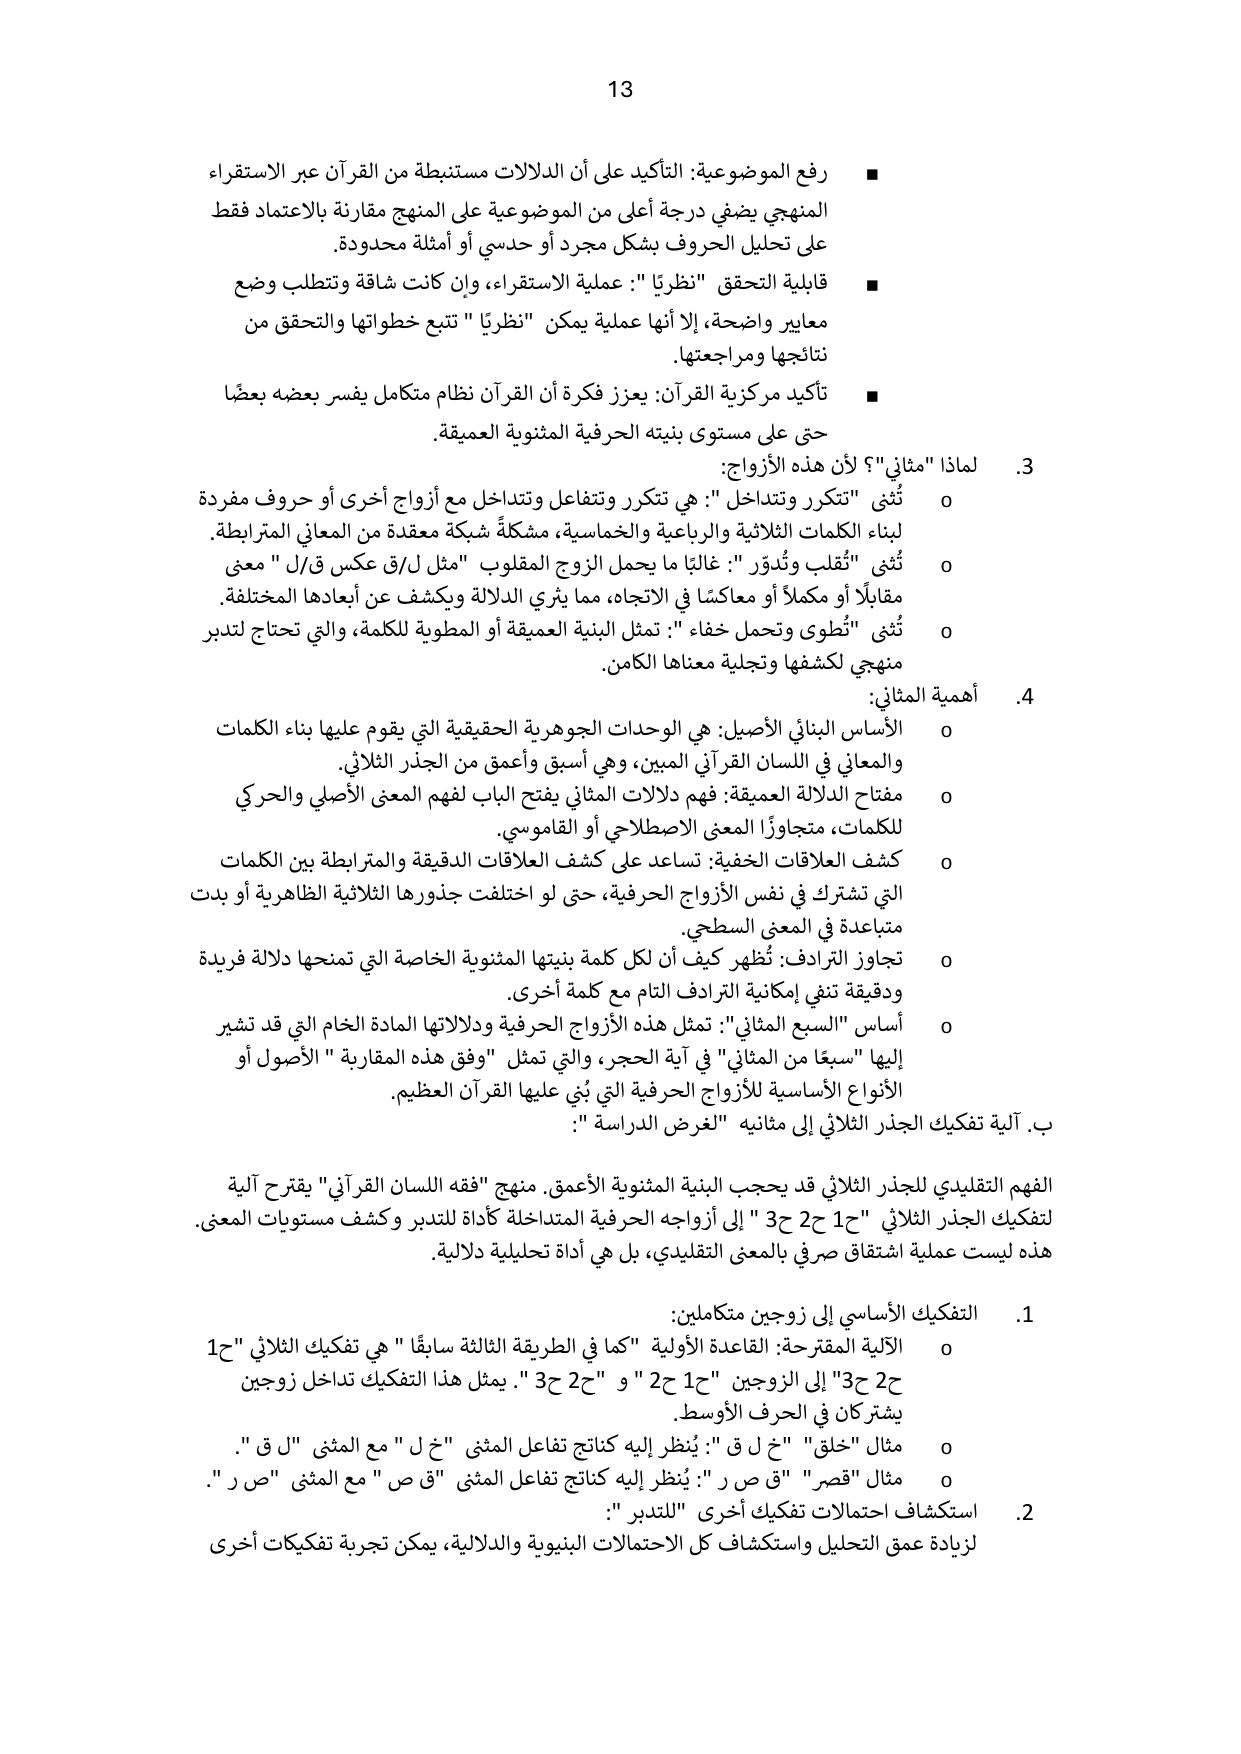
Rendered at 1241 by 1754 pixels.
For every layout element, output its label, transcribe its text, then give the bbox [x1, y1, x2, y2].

list مثال "قصر" "ق ص ر ": يُنظر إليه كناتج تفاعل المثنى "ق ص " مع المثنى "ص ر ". [187, 1463, 940, 1493]
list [187, 1496, 1015, 1559]
list تجاوز الترادف: تُظهر كيف أن لكل كلمة بنيتها المثنوية الخاصة التي تمنحها دلالة فريدة ودقيقة تنفي إمكانية الترادف التام مع كلمة أخرى. [187, 944, 940, 1007]
text الفهم التقليدي للجذر الثلاثي قد يحجب البنية المثنوية الأعمق. منهج "فقه اللسان القرآني" يقترح آلية لتفكيك الجذر الثلاثي "ح1 ح2 ح3 " إلى أزواجه الحرفية المتداخلة كأداة للتدبر وكشف مستويات المعنى. هذه ليست عملية اشتقاق صرفي بالمعنى التقليدي، بل هي أداة تحليلية دلالية. [187, 1170, 1053, 1267]
list مثال "خلق" "خ ل ق ": يُنظر إليه كناتج تفاعل المثنى "خ ل " مع المثنى "ل ق ". [187, 1430, 940, 1460]
list كشف العلاقات الخفية: تساعد على كشف العلاقات الدقيقة والمترابطة بين الكلمات التي تشترك في نفس الأزواج الحرفية، حتى لو اختلفت جذورها الثلاثية الظاهرية أو بدت متباعدة في المعنى السطحي. [187, 845, 940, 941]
list مفتاح الدلالة العميقة: فهم دلالات المثاني يفتح الباب لفهم المعنى الأصلي والحركي للكلمات، متجاوزًا المعنى الاصطلاحي أو القاموسي. [187, 779, 940, 842]
text ب. آلية تفكيك الجذر الثلاثي إلى مثانيه "لغرض الدراسة ": [187, 1108, 1053, 1139]
list الآلية المقترحة: القاعدة الأولية "كما في الطريقة الثالثة سابقًا " هي تفكيك الثلاثي "ح1 ح2 ح3" إلى الزوجين "ح1 ح2 " و "ح2 ح3 ". يمثل هذا التفكيك تداخل زوجين يشتركان في الحرف الأوسط. [187, 1331, 940, 1427]
list قابلية التحقق "نظريًا ": عملية الاستقراء، وإن كانت شاقة وتتطلب وضع معايير واضحة، إلا أنها عملية يمكن "نظريًا " تتبع خطواتها والتحقق من نتائجها ومراجعتها. [187, 261, 865, 369]
list الأساس البنائي الأصيل: هي الوحدات الجوهرية الحقيقية التي يقوم عليها بناء الكلمات والمعاني في اللسان القرآني المبين، وهي أسبق وأعمق من الجذر الثلاثي. [187, 713, 940, 777]
list تأكيد مركزية القرآن: يعزز فكرة أن القرآن نظام متكامل يفسر بعضه بعضًا حتى على مستوى بنيته الحرفية المثنوية العميقة. [187, 372, 865, 447]
list التفكيك الأساسي إلى زوجين متكاملين: [187, 1298, 1015, 1329]
list لماذا "مثاني"؟ لأن هذه الأزواج: [187, 450, 1015, 480]
list أساس "السبع المثاني": تمثل هذه الأزواج الحرفية ودلالاتها المادة الخام التي قد تشير إليها "سبعًا من المثاني" في آية الحجر، والتي تمثل "وفق هذه المقاربة " الأصول أو الأنواع الأساسية للأزواج الحرفية التي بُني عليها القرآن العظيم. [187, 1009, 940, 1106]
list رفع الموضوعية: التأكيد على أن الدلالات مستنبطة من القرآن عبر الاستقراء المنهجي يضفي درجة أعلى من الموضوعية على المنهج مقارنة بالاعتماد فقط على تحليل الحروف بشكل مجرد أو حدسي أو أمثلة محدودة. [187, 150, 865, 258]
list تُثنى "تُطوى وتحمل خفاء ": تمثل البنية العميقة أو المطوية للكلمة، والتي تحتاج لتدبر منهجي لكشفها وتجلية معناها الكامن. [187, 614, 940, 678]
list تُثنى "تتكرر وتتداخل ": هي تتكرر وتتفاعل وتتداخل مع أزواج أخرى أو حروف مفردة لبناء الكلمات الثلاثية والرباعية والخماسية، مشكلةً شبكة معقدة من المعاني المترابطة. [187, 483, 940, 546]
list تُثنى "تُقلب وتُدوّر ": غالبًا ما يحمل الزوج المقلوب "مثل ل/ق عكس ق/ل " معنى مقابلًا أو مكملاً أو معاكسًا في الاتجاه، مما يثري الدلالة ويكشف عن أبعادها المختلفة. [187, 549, 940, 612]
list أهمية المثاني: [187, 680, 1015, 711]
